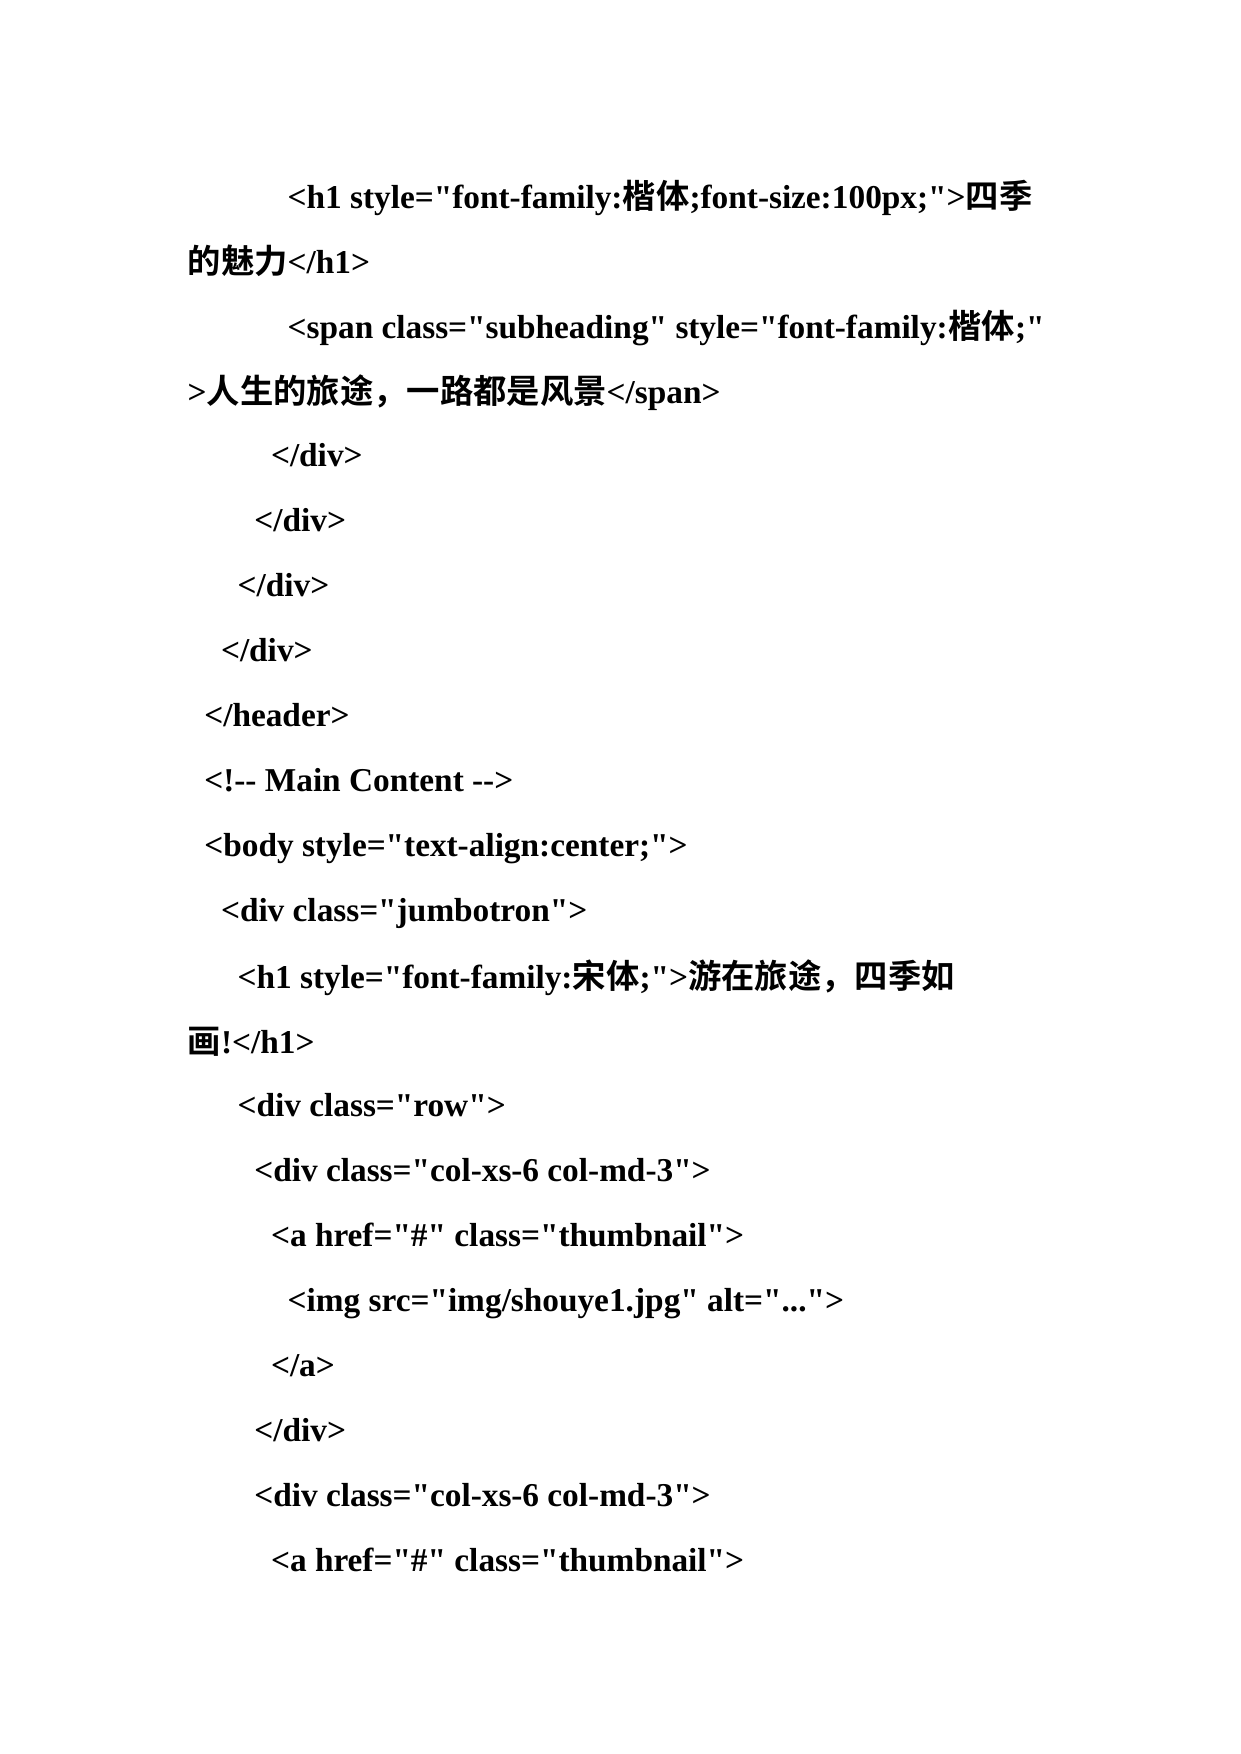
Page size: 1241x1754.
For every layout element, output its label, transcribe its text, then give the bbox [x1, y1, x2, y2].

text </div> [187, 617, 1053, 682]
text <a href="#" class="thumbnail"> [187, 1202, 1053, 1267]
text </div> [187, 487, 1053, 552]
text <h1 style="font-family:楷体;font-size:100px;">四季的魅力</h1> [187, 162, 1053, 292]
text <img src="img/shouye1.jpg" alt="..."> [187, 1267, 1053, 1332]
text <body style="text-align:center;"> [187, 812, 1053, 877]
text <a href="#" class="thumbnail"> [187, 1527, 1053, 1592]
text </div> [187, 1397, 1053, 1462]
text <h1 style="font-family:宋体;">游在旅途，四季如画!</h1> [187, 942, 1053, 1072]
text </a> [187, 1332, 1053, 1397]
text </div> [187, 552, 1053, 617]
text <span class="subheading" style="font-family:楷体;" >人生的旅途，一路都是风景</span> [187, 292, 1053, 422]
text <div class="col-xs-6 col-md-3"> [187, 1137, 1053, 1202]
text </header> [187, 682, 1053, 747]
text <div class="row"> [187, 1072, 1053, 1137]
text <!-- Main Content --> [187, 747, 1053, 812]
text </div> [187, 422, 1053, 487]
text <div class="col-xs-6 col-md-3"> [187, 1462, 1053, 1527]
text <div class="jumbotron"> [187, 877, 1053, 942]
